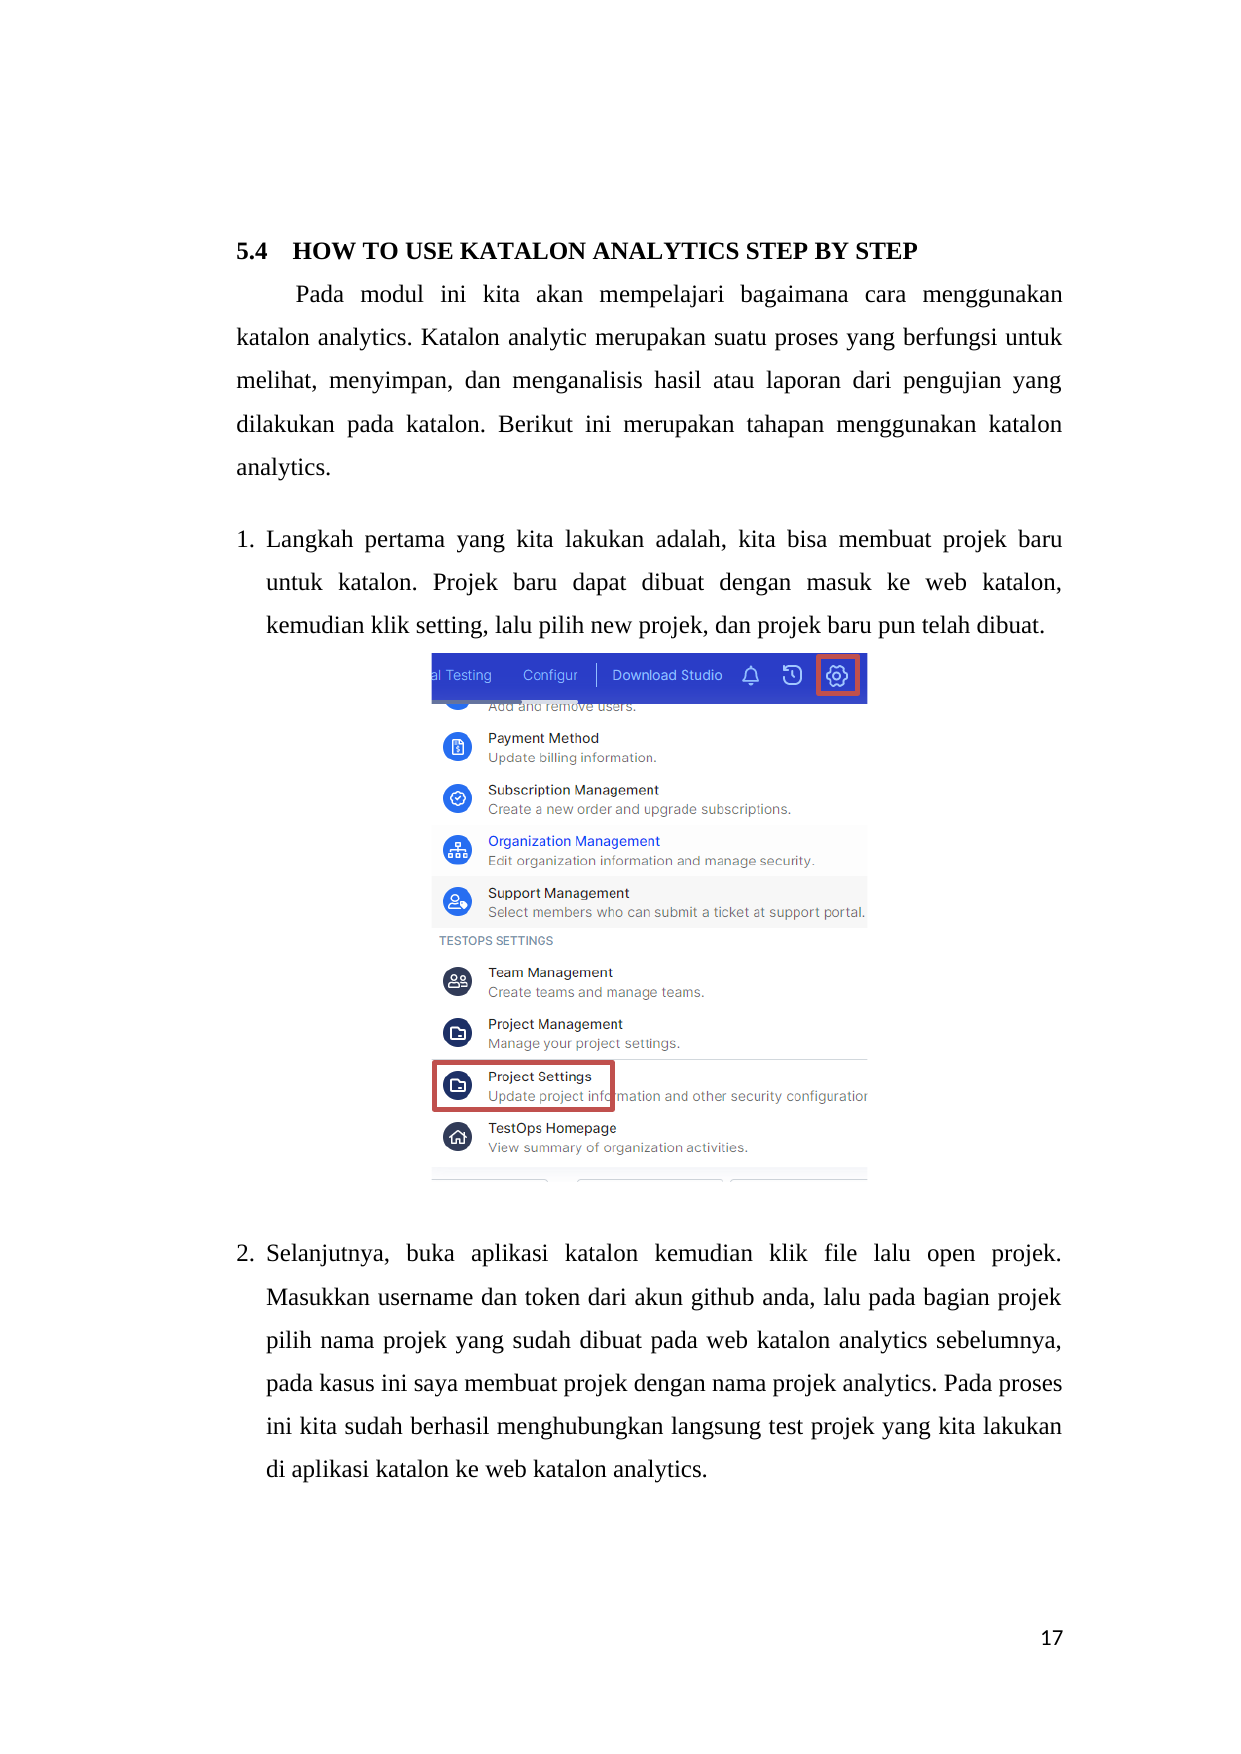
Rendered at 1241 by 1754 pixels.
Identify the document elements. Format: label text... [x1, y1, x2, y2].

list HOW TO USE KATALON ANALYTICS STEP BY STEP [236, 236, 1063, 265]
text Pada modul ini kita akan mempelajari bagaimana cara menggunakan katalon analytics. Katalon analytic merupakan suatu proses yang berfungsi untuk melihat, menyimpan, dan menganalisis hasil atau laporan dari pengujian yang dilakukan pada katalon. Berikut ini merupakan tahapan menggunakan katalon analytics. [236, 279, 1063, 481]
list Selanjutnya, buka aplikasi katalon kemudian klik file lalu open projek. Masukkan username dan token dari akun github anda, lalu pada bagian projek pilih nama projek yang sudah dibuat pada web katalon analytics sebelumnya, pada kasus ini saya membuat projek dengan nama projek analytics. Pada proses ini kita sudah berhasil menghubungkan langsung test projek yang kita lakukan di aplikasi katalon ke web katalon analytics. [236, 1238, 1063, 1483]
list Langkah pertama yang kita lakukan adalah, kita bisa membuat projek baru untuk katalon. Projek baru dapat dibuat dengan masuk ke web katalon, kemudian klik setting, lalu pilih new projek, dan projek baru pun telah dibuat. [236, 524, 1063, 639]
picture [431, 653, 868, 1182]
